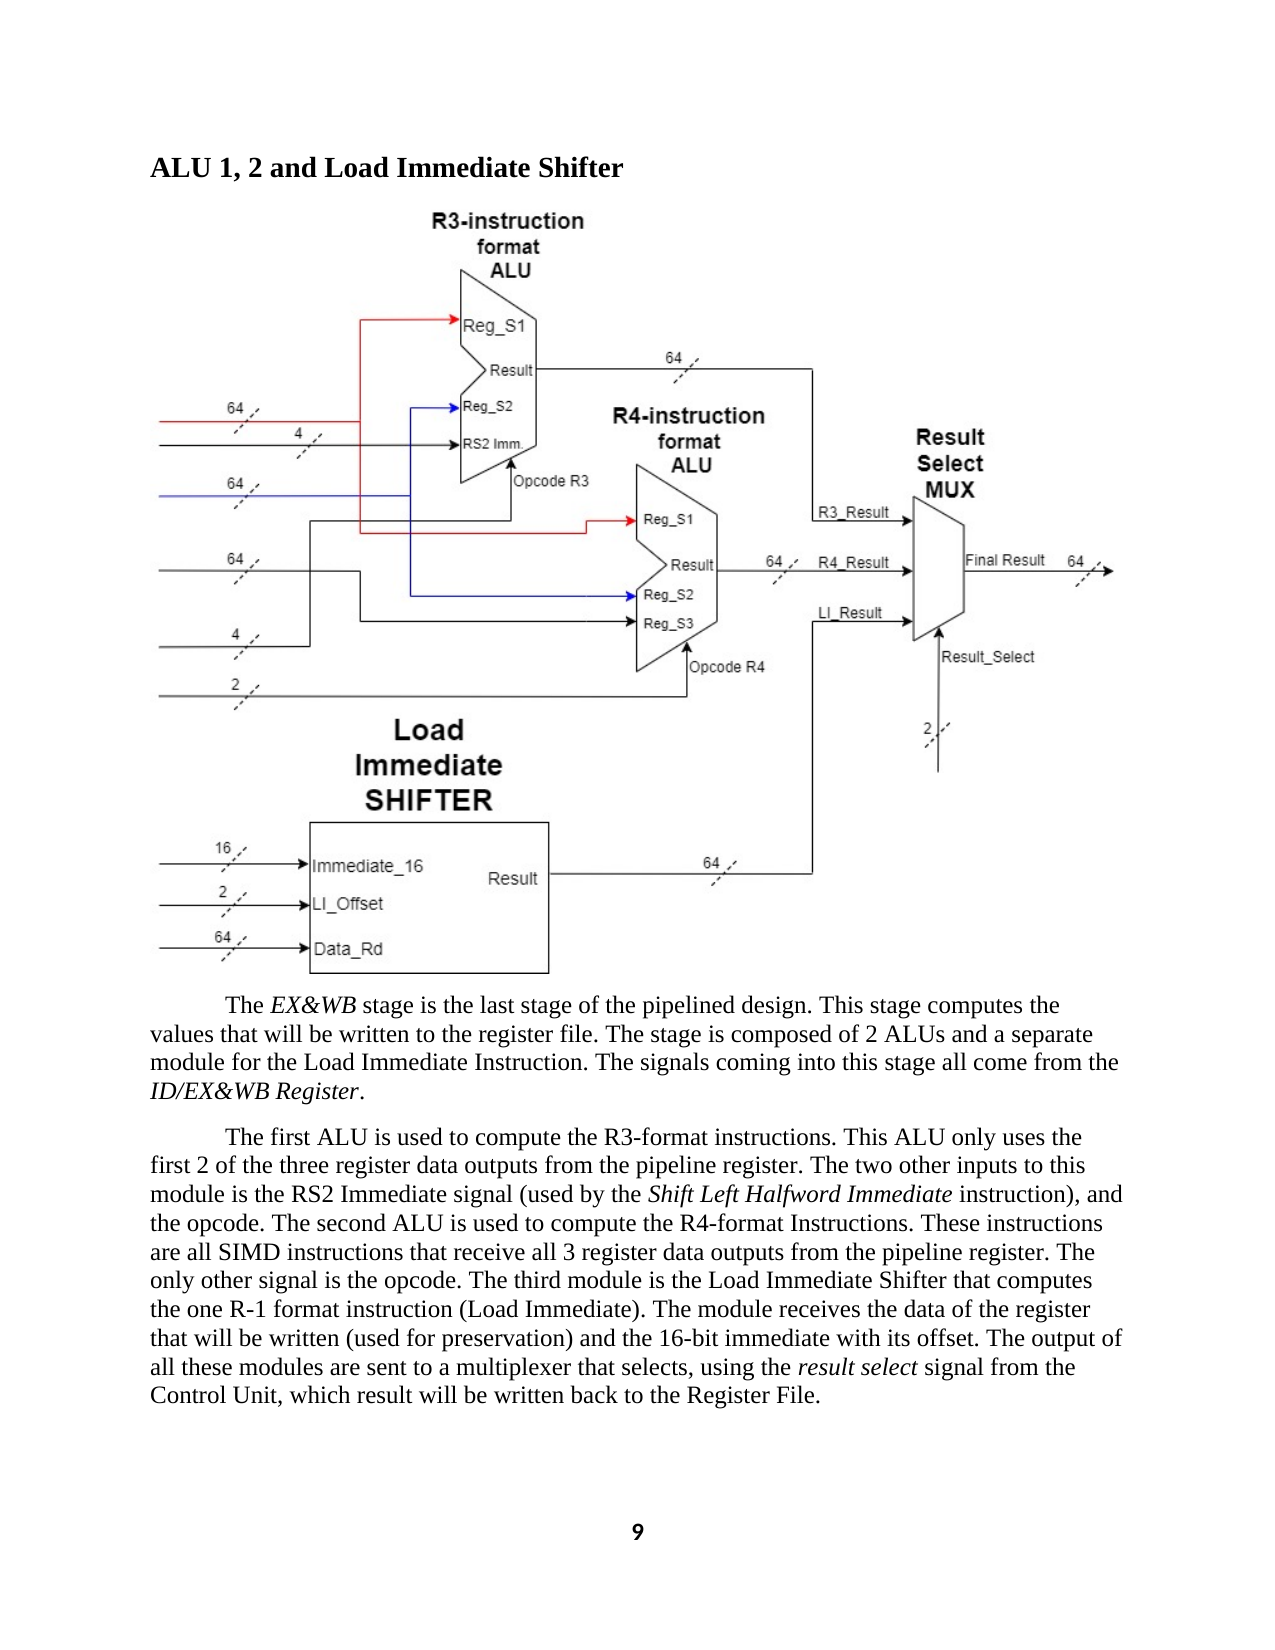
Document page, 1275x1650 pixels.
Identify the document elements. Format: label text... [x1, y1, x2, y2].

text The first ALU is used to compute the R3-format instructions. This ALU only uses the first 2 of the three register data outputs from the pipeline register. The two other inputs to this module is the RS2 Immediate signal (used by the Shift Left Halfword Immediate instruction), and the opcode. The second ALU is used to compute the R4-format Instructions. These instructions are all SIMD instructions that receive all 3 register data outputs from the pipeline register. The only other signal is the opcode. The third module is the Load Immediate Shifter that computes the one R-1 format instruction (Load Immediate). The module receives the data of the register that will be written (used for preservation) and the 16-bit immediate with its offset. The output of all these modules are sent to a multiplexer that selects, using the result select signal from the Control Unit, which result will be written back to the Register File. [150, 1122, 1125, 1409]
picture [150, 200, 1125, 974]
text The EX&WB stage is the last stage of the pipelined design. This stage computes the values that will be written to the register file. The stage is composed of 2 ALUs and a separate module for the Load Immediate Instruction. The signals coming into this stage all come from the ID/EX&WB Register. [150, 990, 1125, 1105]
text ALU 1, 2 and Load Immediate Shifter [150, 150, 1125, 183]
